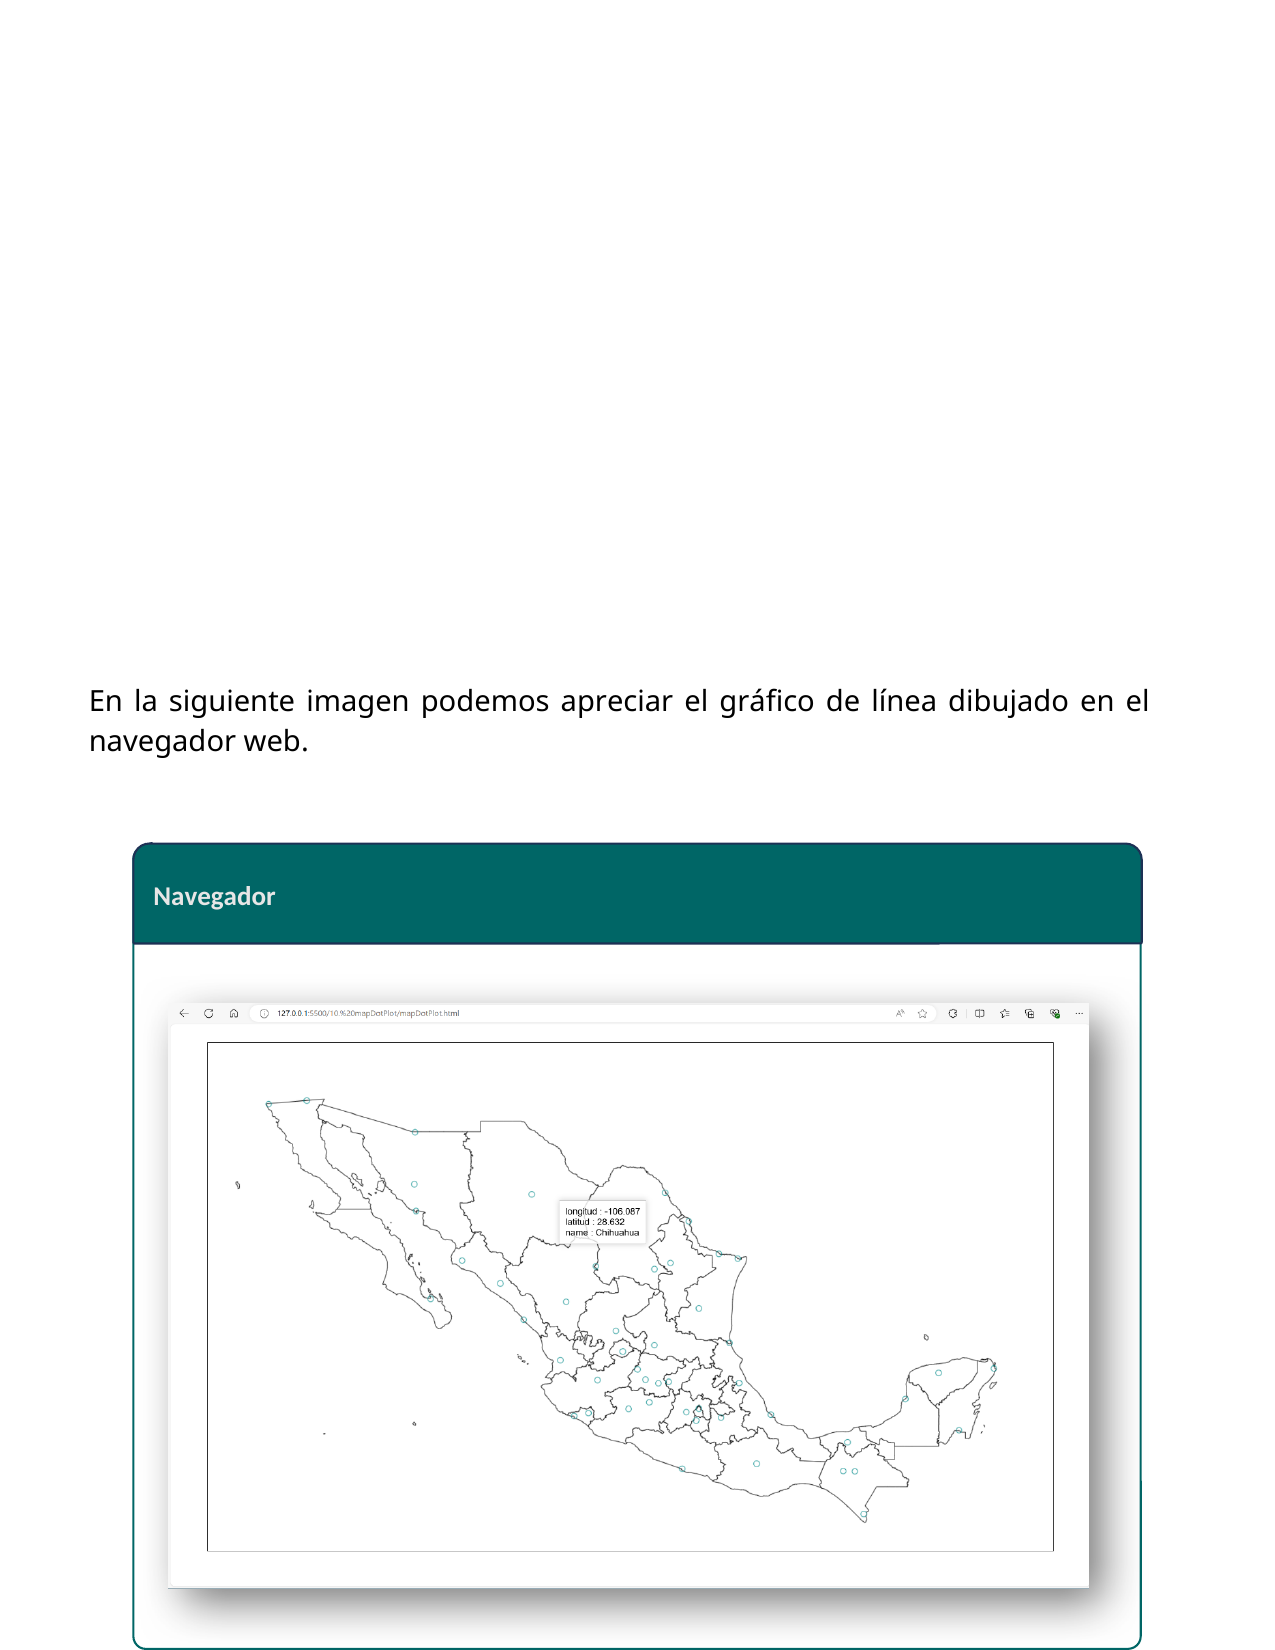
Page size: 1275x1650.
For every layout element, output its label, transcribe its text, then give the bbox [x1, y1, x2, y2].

picture [168, 1003, 1089, 1589]
text En la siguiente imagen podemos apreciar el gráfico de línea dibujado en el navegador web. [88, 680, 1152, 759]
